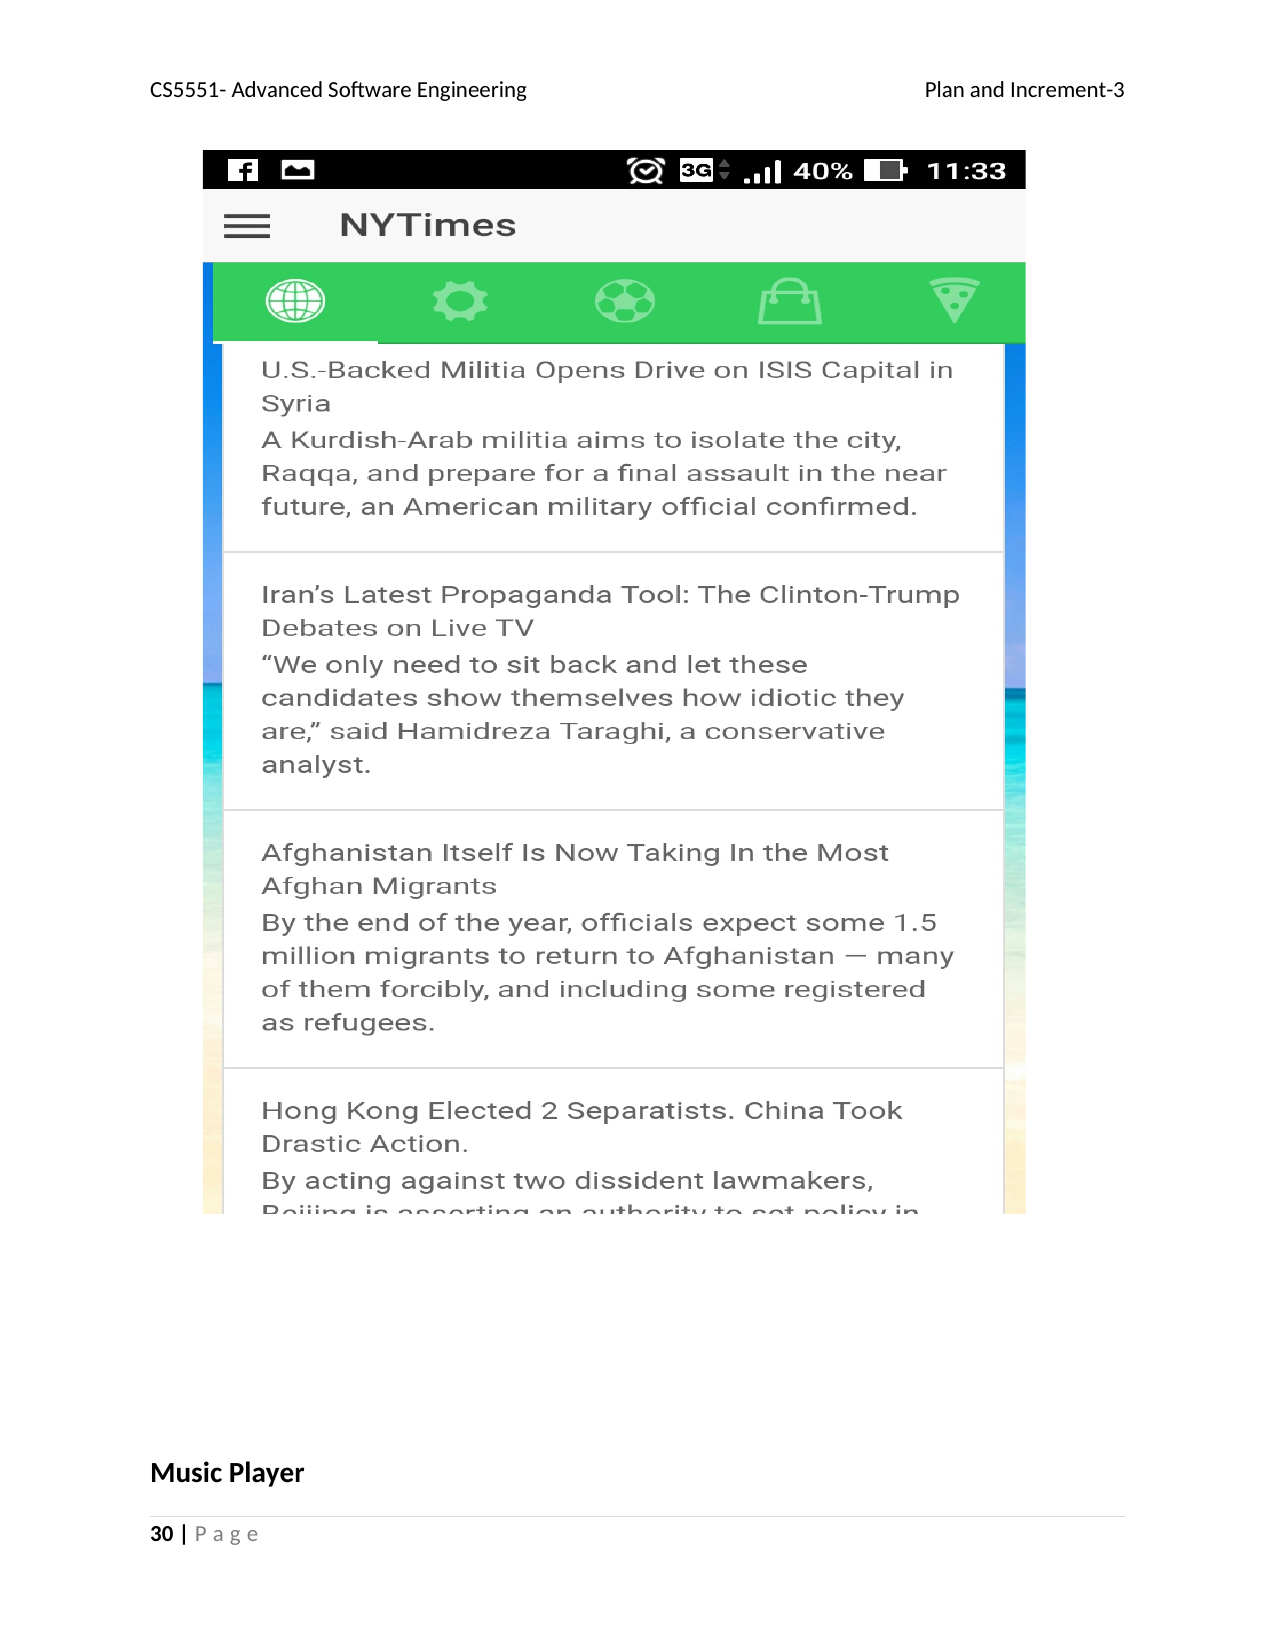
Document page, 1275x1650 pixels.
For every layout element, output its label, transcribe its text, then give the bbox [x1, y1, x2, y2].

text Music Player [150, 1454, 1125, 1489]
picture [202, 150, 1026, 1214]
